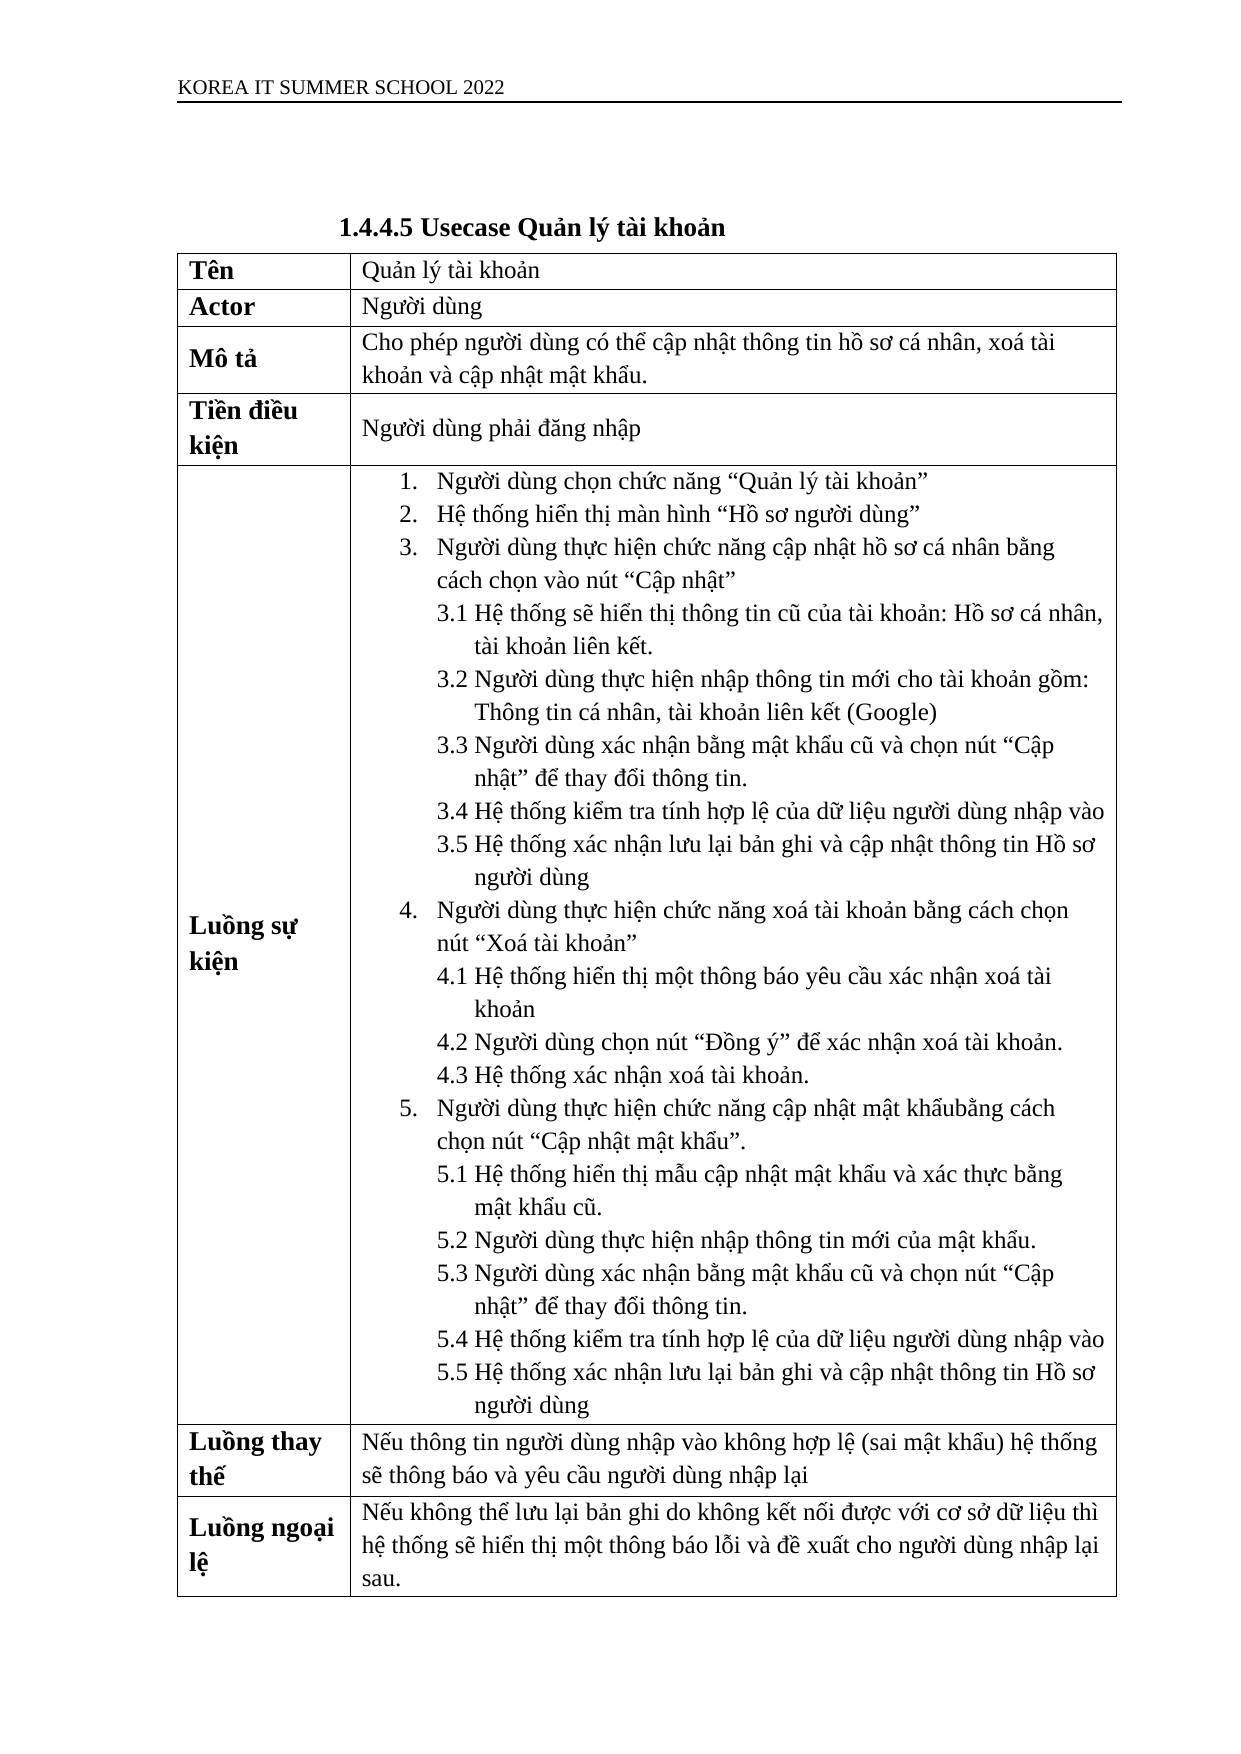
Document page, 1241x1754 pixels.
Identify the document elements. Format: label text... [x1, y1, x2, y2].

table_cell Người dùng phải đăng nhập [351, 394, 1116, 465]
table_header Quản lý tài khoản [351, 254, 1116, 289]
table_cell Actor [178, 290, 350, 326]
table_cell Tiền điều kiện [178, 394, 350, 465]
table_cell Mô tả [178, 327, 350, 393]
table_cell Luồng ngoại lệ [178, 1497, 350, 1596]
table_cell Nếu không thể lưu lại bản ghi do không kết nối được với cơ sở dữ liệu thì hệ thống sẽ hiển thị một thông báo lỗi và đề xuất cho người dùng nhập lại sau. [351, 1497, 1116, 1596]
table_cell Cho phép người dùng có thể cập nhật thông tin hồ sơ cá nhân, xoá tài khoản và cập nhật mật khẩu. [351, 327, 1116, 393]
table_cell Người dùng [351, 290, 1116, 326]
table_header Tên [178, 254, 350, 289]
table_cell Luồng thay thế [178, 1425, 350, 1496]
subtitle Usecase Quản lý tài khoản [338, 211, 1122, 242]
table_cell Luồng sự kiện [178, 466, 350, 1423]
table_cell Người dùng chọn chức năng “Quản lý tài khoản” Hệ thống hiển thị màn hình “Hồ sơ người dùng” Người dùng thực hiện chức năng cập nhật hồ sơ cá nhân bằng cách chọn vào nút “Cập nhật” Hệ thống sẽ hiển thị thông tin cũ của tài khoản: Hồ sơ cá nhân, tài khoản liên kết. Người dùng thực hiện nhập thông tin mới cho tài khoản gồm: Thông tin cá nhân, tài khoản liên kết (Google) Người dùng xác nhận bằng mật khẩu cũ và chọn nút “Cập nhật” để thay đổi thông tin. Hệ thống kiểm tra tính hợp lệ của dữ liệu người dùng nhập vào Hệ thống xác nhận lưu lại bản ghi và cập nhật thông tin Hồ sơ người dùng Người dùng thực hiện chức năng xoá tài khoản bằng cách chọn nút “Xoá tài khoản” Hệ thống hiển thị một thông báo yêu cầu xác nhận xoá tài khoản Người dùng chọn nút “Đồng ý” để xác nhận xoá tài khoản. Hệ thống xác nhận xoá tài khoản. Người dùng thực hiện chức năng cập nhật mật khẩubằng cách chọn nút “Cập nhật mật khẩu”. Hệ thống hiển thị mẫu cập nhật mật khẩu và xác thực bằng mật khẩu cũ. Người dùng thực hiện nhập thông tin mới của mật khẩu. Người dùng xác nhận bằng mật khẩu cũ và chọn nút “Cập nhật” để thay đổi thông tin. Hệ thống kiểm tra tính hợp lệ của dữ liệu người dùng nhập vào Hệ thống xác nhận lưu lại bản ghi và cập nhật thông tin Hồ sơ người dùng [351, 466, 1116, 1423]
table_cell Nếu thông tin người dùng nhập vào không hợp lệ (sai mật khẩu) hệ thống sẽ thông báo và yêu cầu người dùng nhập lại [351, 1425, 1116, 1496]
